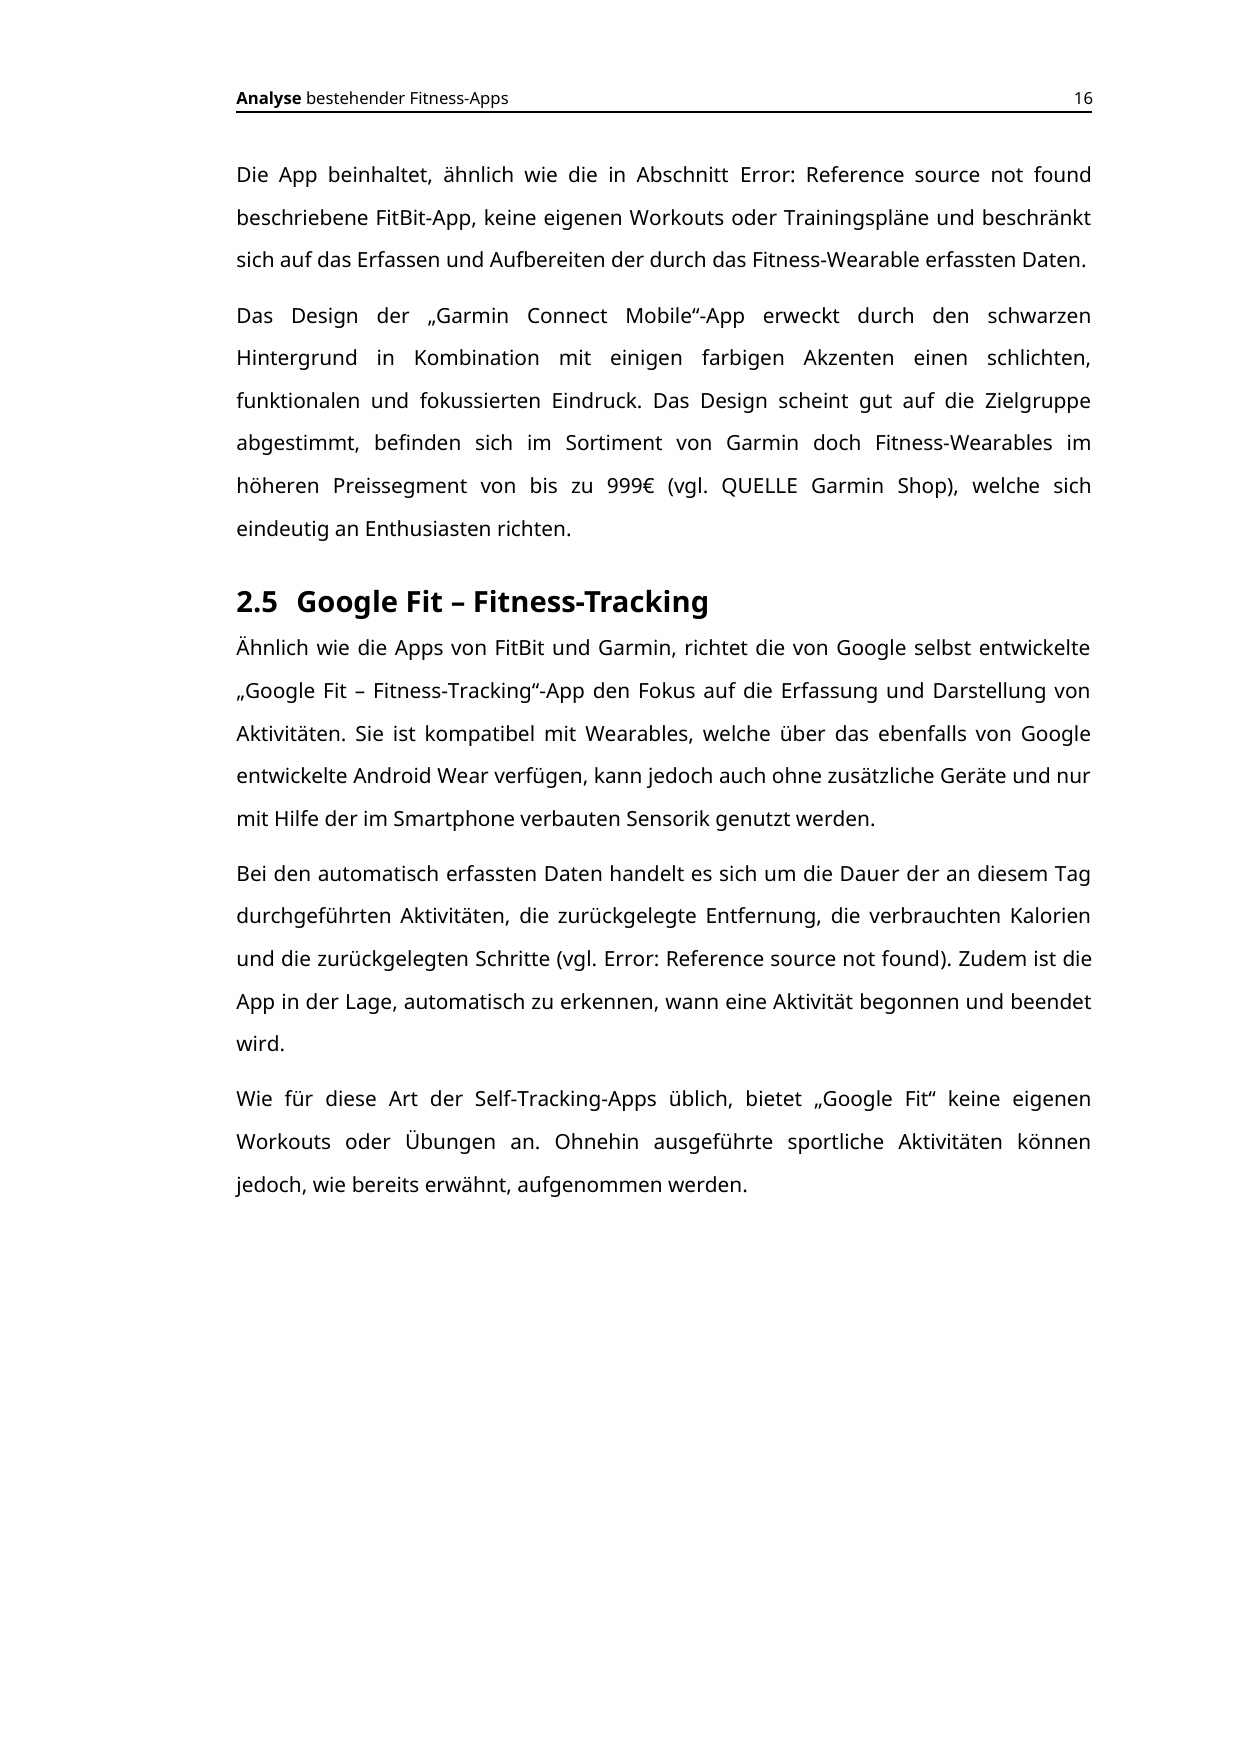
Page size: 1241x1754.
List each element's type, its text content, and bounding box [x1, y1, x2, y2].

text Wie für diese Art der Self-Tracking-Apps üblich, bietet „Google Fit“ keine eigenen Workouts oder Übungen an. Ohnehin ausgeführte sportliche Aktivitäten können jedoch, wie bereits erwähnt, aufgenommen werden. [236, 1084, 1092, 1198]
text Das Design der „Garmin Connect Mobile“-App erweckt durch den schwarzen Hintergrund in Kombination mit einigen farbigen Akzenten einen schlichten, funktionalen und fokussierten Eindruck. Das Design scheint gut auf die Zielgruppe abgestimmt, befinden sich im Sortiment von Garmin doch Fitness-Wearables im höheren Preissegment von bis zu 999€ (vgl. QUELLE Garmin Shop), welche sich eindeutig an Enthusiasten richten. [236, 301, 1092, 542]
subtitle Google Fit – Fitness-Tracking [236, 581, 1092, 621]
text Ähnlich wie die Apps von FitBit und Garmin, richtet die von Google selbst entwickelte „Google Fit – Fitness-Tracking“-App den Fokus auf die Erfassung und Darstellung von Aktivitäten. Sie ist kompatibel mit Wearables, welche über das ebenfalls von Google entwickelte Android Wear verfügen, kann jedoch auch ohne zusätzliche Geräte und nur mit Hilfe der im Smartphone verbauten Sensorik genutzt werden. [236, 633, 1092, 832]
